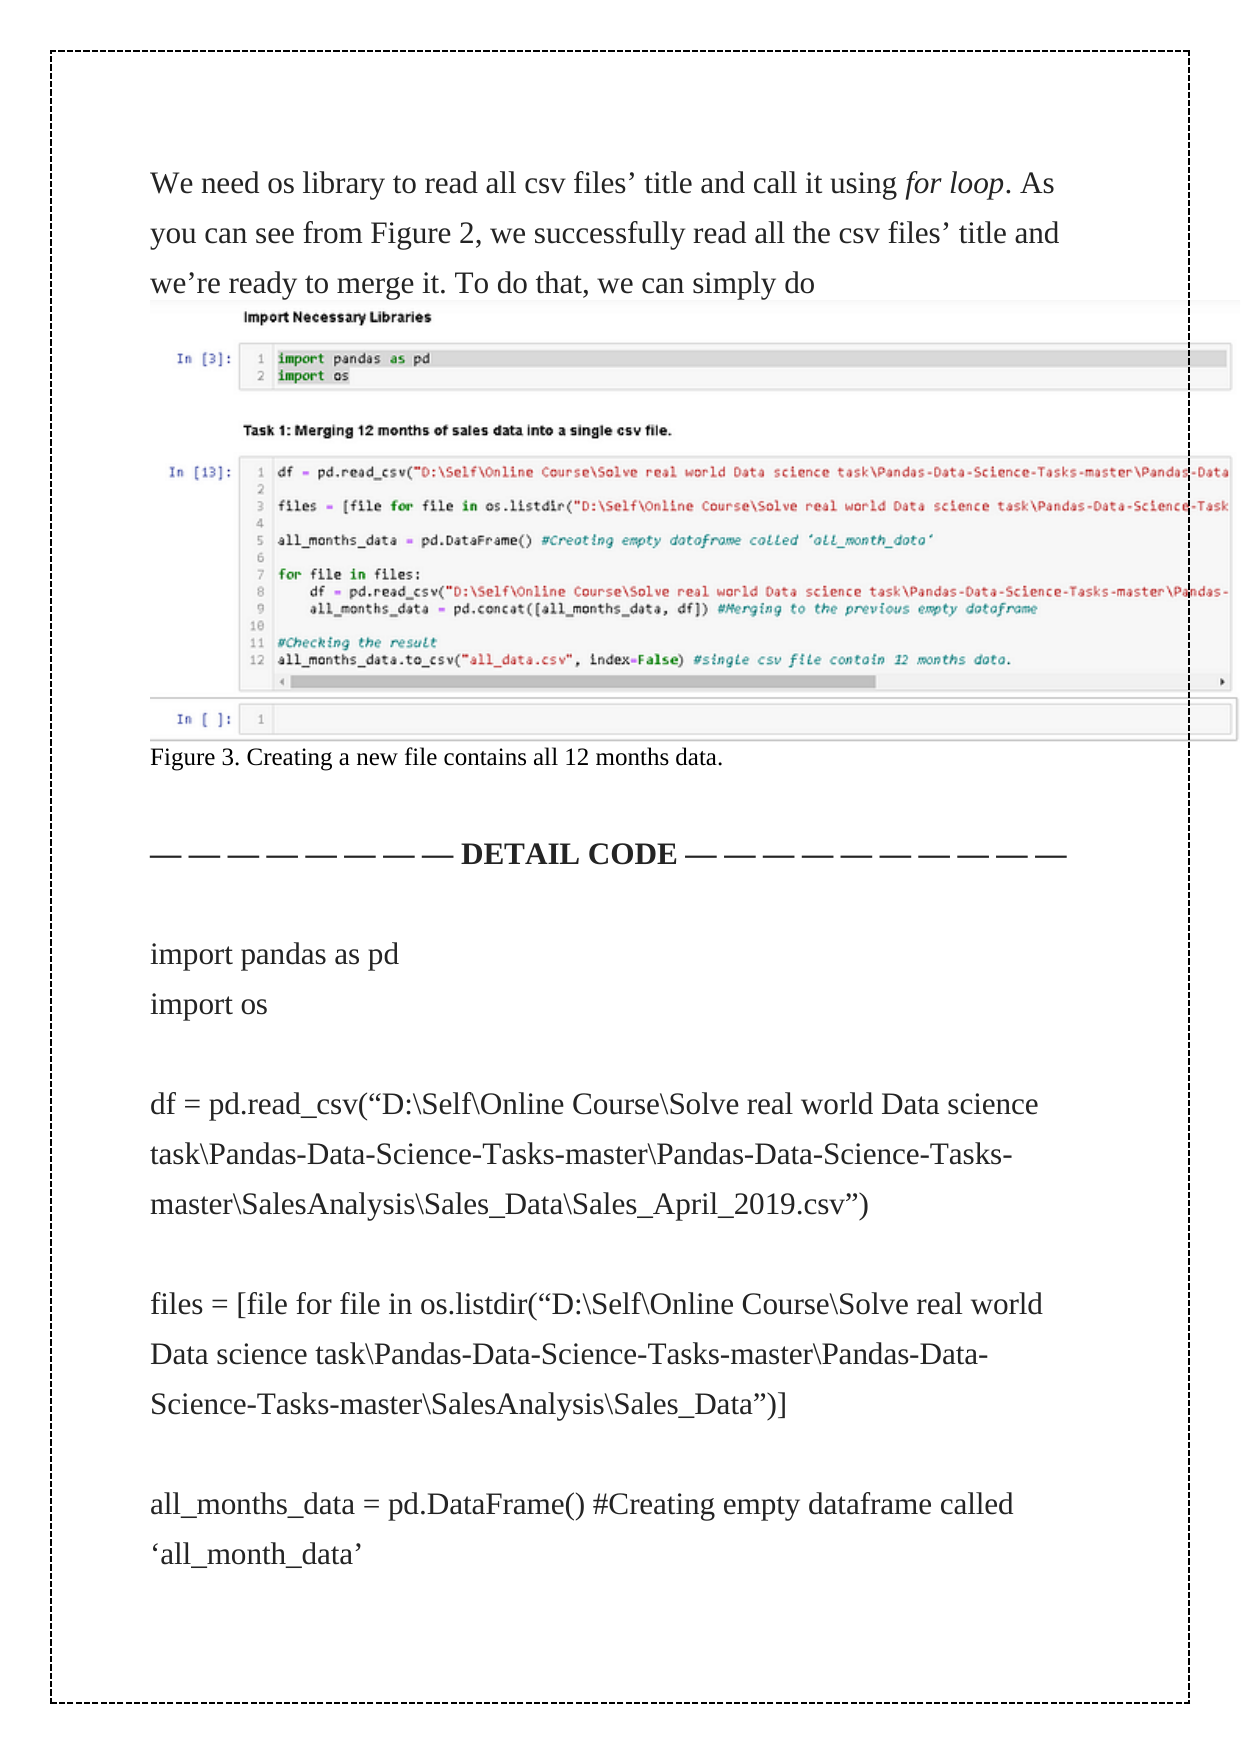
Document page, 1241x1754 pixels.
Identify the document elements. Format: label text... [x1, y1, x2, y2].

text df = pd.read_csv(“D:\Self\Online Course\Solve real world Data science task\Pandas-Data-Science-Tasks-master\Pandas-Data-Science-Tasks-master\SalesAnalysis\Sales_Data\Sales_April_2019.csv”) files = [file for file in os.listdir(“D:\Self\Online Course\Solve real world Data science task\Pandas-Data-Science-Tasks-master\Pandas-Data-Science-Tasks-master\SalesAnalysis\Sales_Data”)] [150, 1071, 1090, 1421]
text We need os library to read all csv files’ title and call it using for loop. As you can see from Figure 2, we successfully read all the csv files’ title and we’re ready to merge it. To do that, we can simply do [150, 150, 1090, 300]
text all_months_data = pd.DataFrame() #Creating empty dataframe called ‘all_month_data’ [150, 1471, 1090, 1571]
text — — — — — — — — DETAIL CODE — — — — — — — — — — [150, 821, 1090, 871]
text Figure 3. Creating a new file contains all 12 months data. [150, 743, 1090, 771]
picture [150, 300, 1241, 743]
text import pandas as pd import os [150, 921, 1090, 1021]
